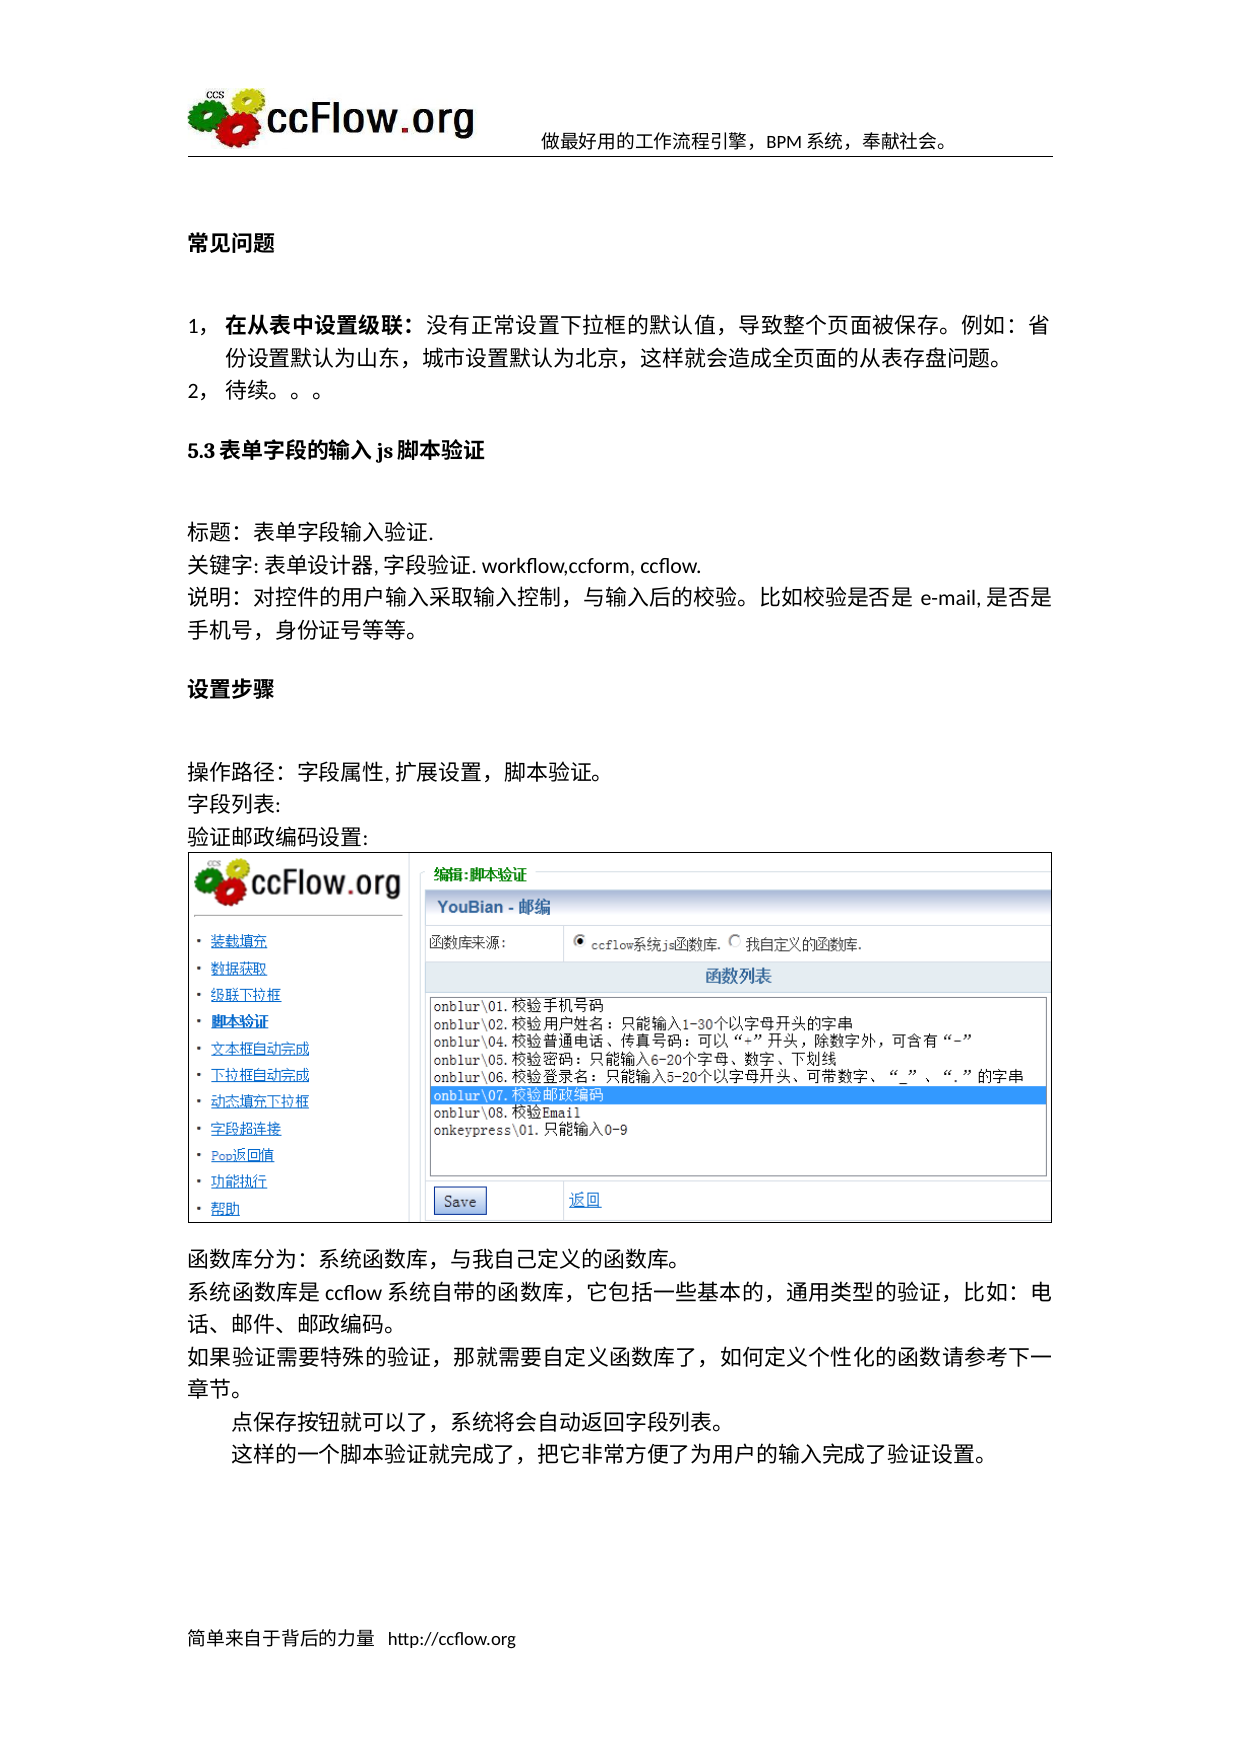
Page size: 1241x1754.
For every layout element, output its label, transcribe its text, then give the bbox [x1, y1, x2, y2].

text 字段列表: [187, 787, 1053, 819]
text 点保存按钮就可以了，系统将会自动返回字段列表。 [187, 1404, 1053, 1437]
text 函数库分为：系统函数库，与我自己定义的函数库。 [187, 1242, 1053, 1274]
subtitle 常见问题 [187, 225, 1053, 258]
text 验证邮政编码设置: [187, 819, 1053, 852]
text 如果验证需要特殊的验证，那就需要自定义函数库了，如何定义个性化的函数请参考下一章节。 [187, 1339, 1053, 1404]
list 待续。。。 [187, 373, 1053, 405]
text 系统函数库是ccflow系统自带的函数库，它包括一些基本的，通用类型的验证，比如：电话、邮件、邮政编码。 [187, 1274, 1053, 1339]
list 在从表中设置级联：没有正常设置下拉框的默认值，导致整个页面被保存。例如：省份设置默认为山东，城市设置默认为北京，这样就会造成全页面的从表存盘问题。 [187, 308, 1053, 373]
text 这样的一个脚本验证就完成了，把它非常方便了为用户的输入完成了验证设置。 [187, 1437, 1053, 1469]
subtitle 5.3表单字段的输入js脚本验证 [187, 432, 1053, 465]
subtitle 设置步骤 [187, 672, 1053, 704]
text 说明：对控件的用户输入采取输入控制，与输入后的校验。比如校验是否是e-mail, 是否是手机号，身份证号等等。 [187, 580, 1053, 645]
picture [187, 88, 478, 149]
text 操作路径：字段属性, 扩展设置，脚本验证。 [187, 754, 1053, 787]
text 关键字: 表单设计器, 字段验证. workflow,ccform, ccflow. [187, 547, 1053, 580]
text 标题：表单字段输入验证. [187, 515, 1053, 547]
picture [189, 853, 1051, 1222]
